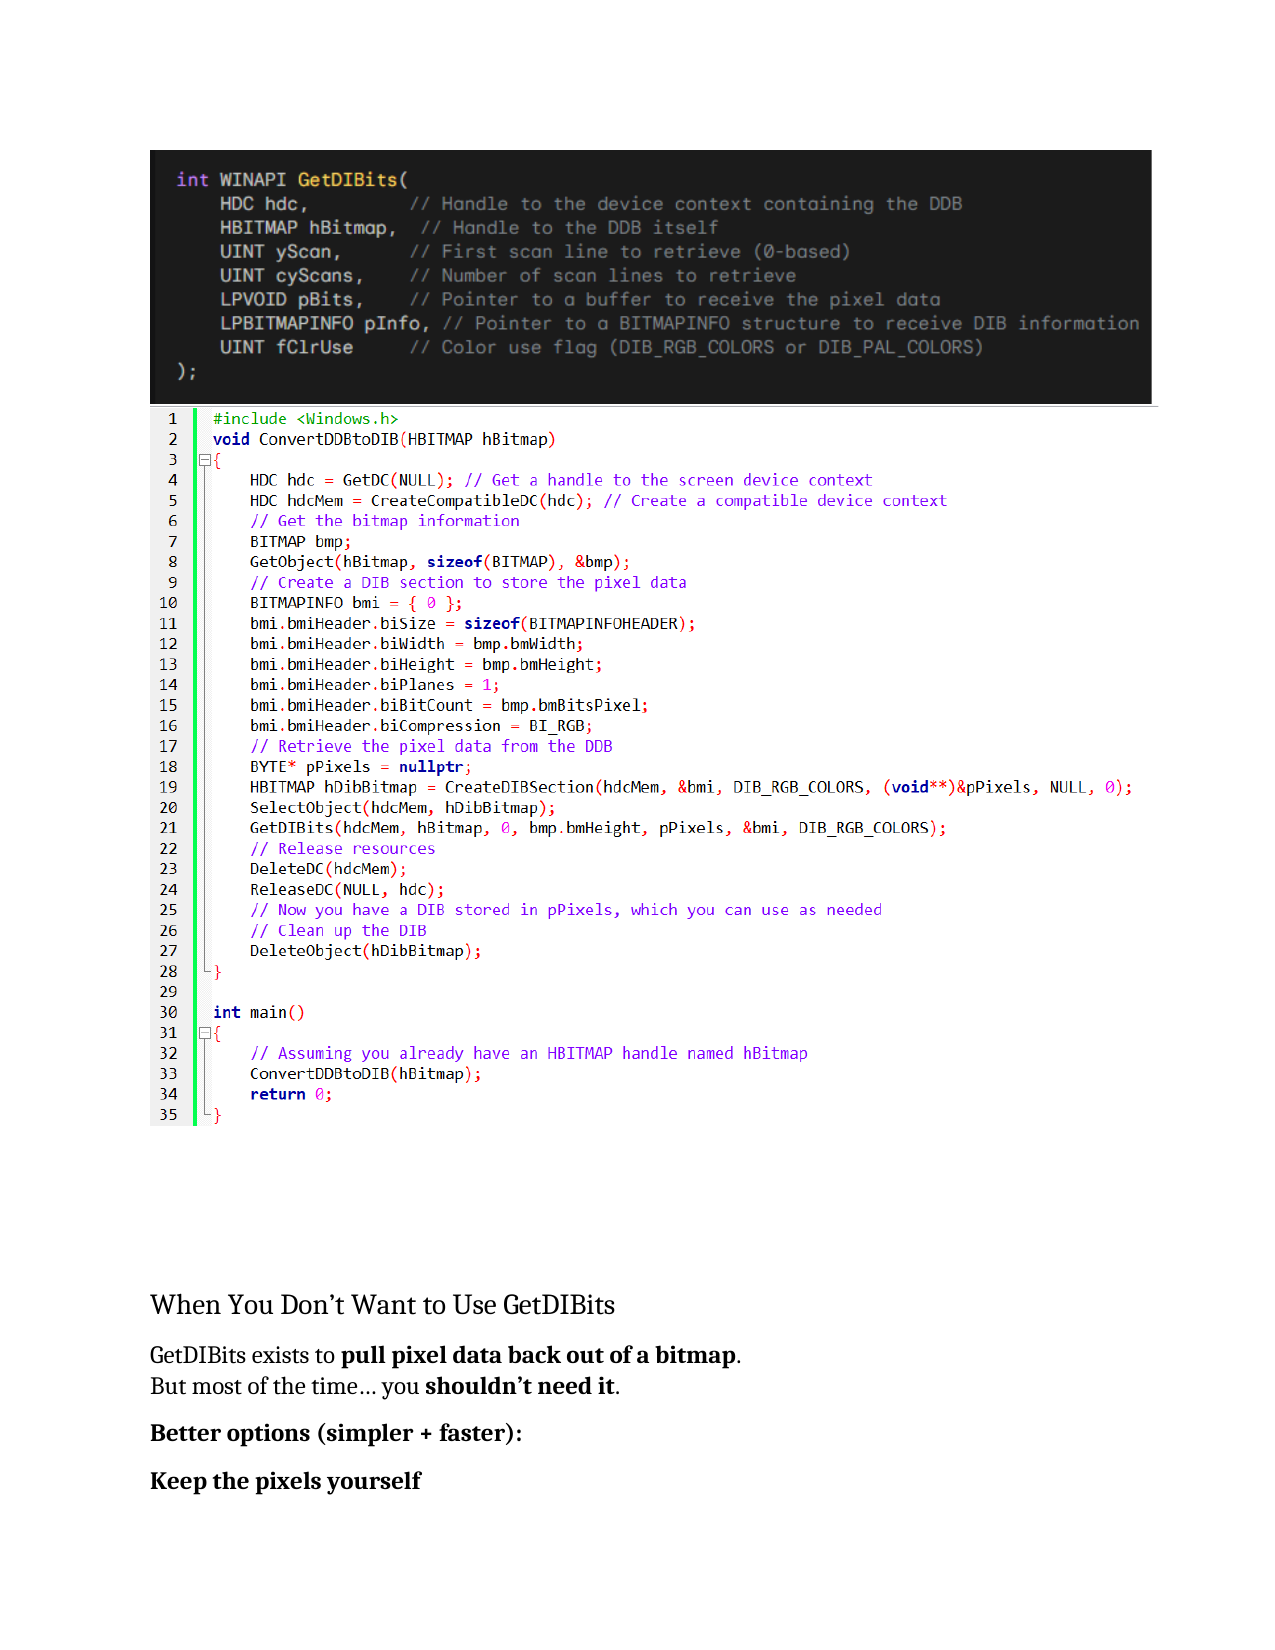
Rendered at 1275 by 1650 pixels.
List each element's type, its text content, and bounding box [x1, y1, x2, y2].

picture [150, 405, 1159, 1126]
picture [150, 150, 1152, 404]
text GetDIBits exists to pull pixel data back out of a bitmap. But most of the time… you shouldn’t need it. [150, 1341, 1125, 1400]
text Better options (simpler + faster): [150, 1419, 1125, 1448]
text Keep the pixels yourself [150, 1467, 1125, 1496]
text When You Don’t Want to Use GetDIBits [150, 1288, 1125, 1321]
